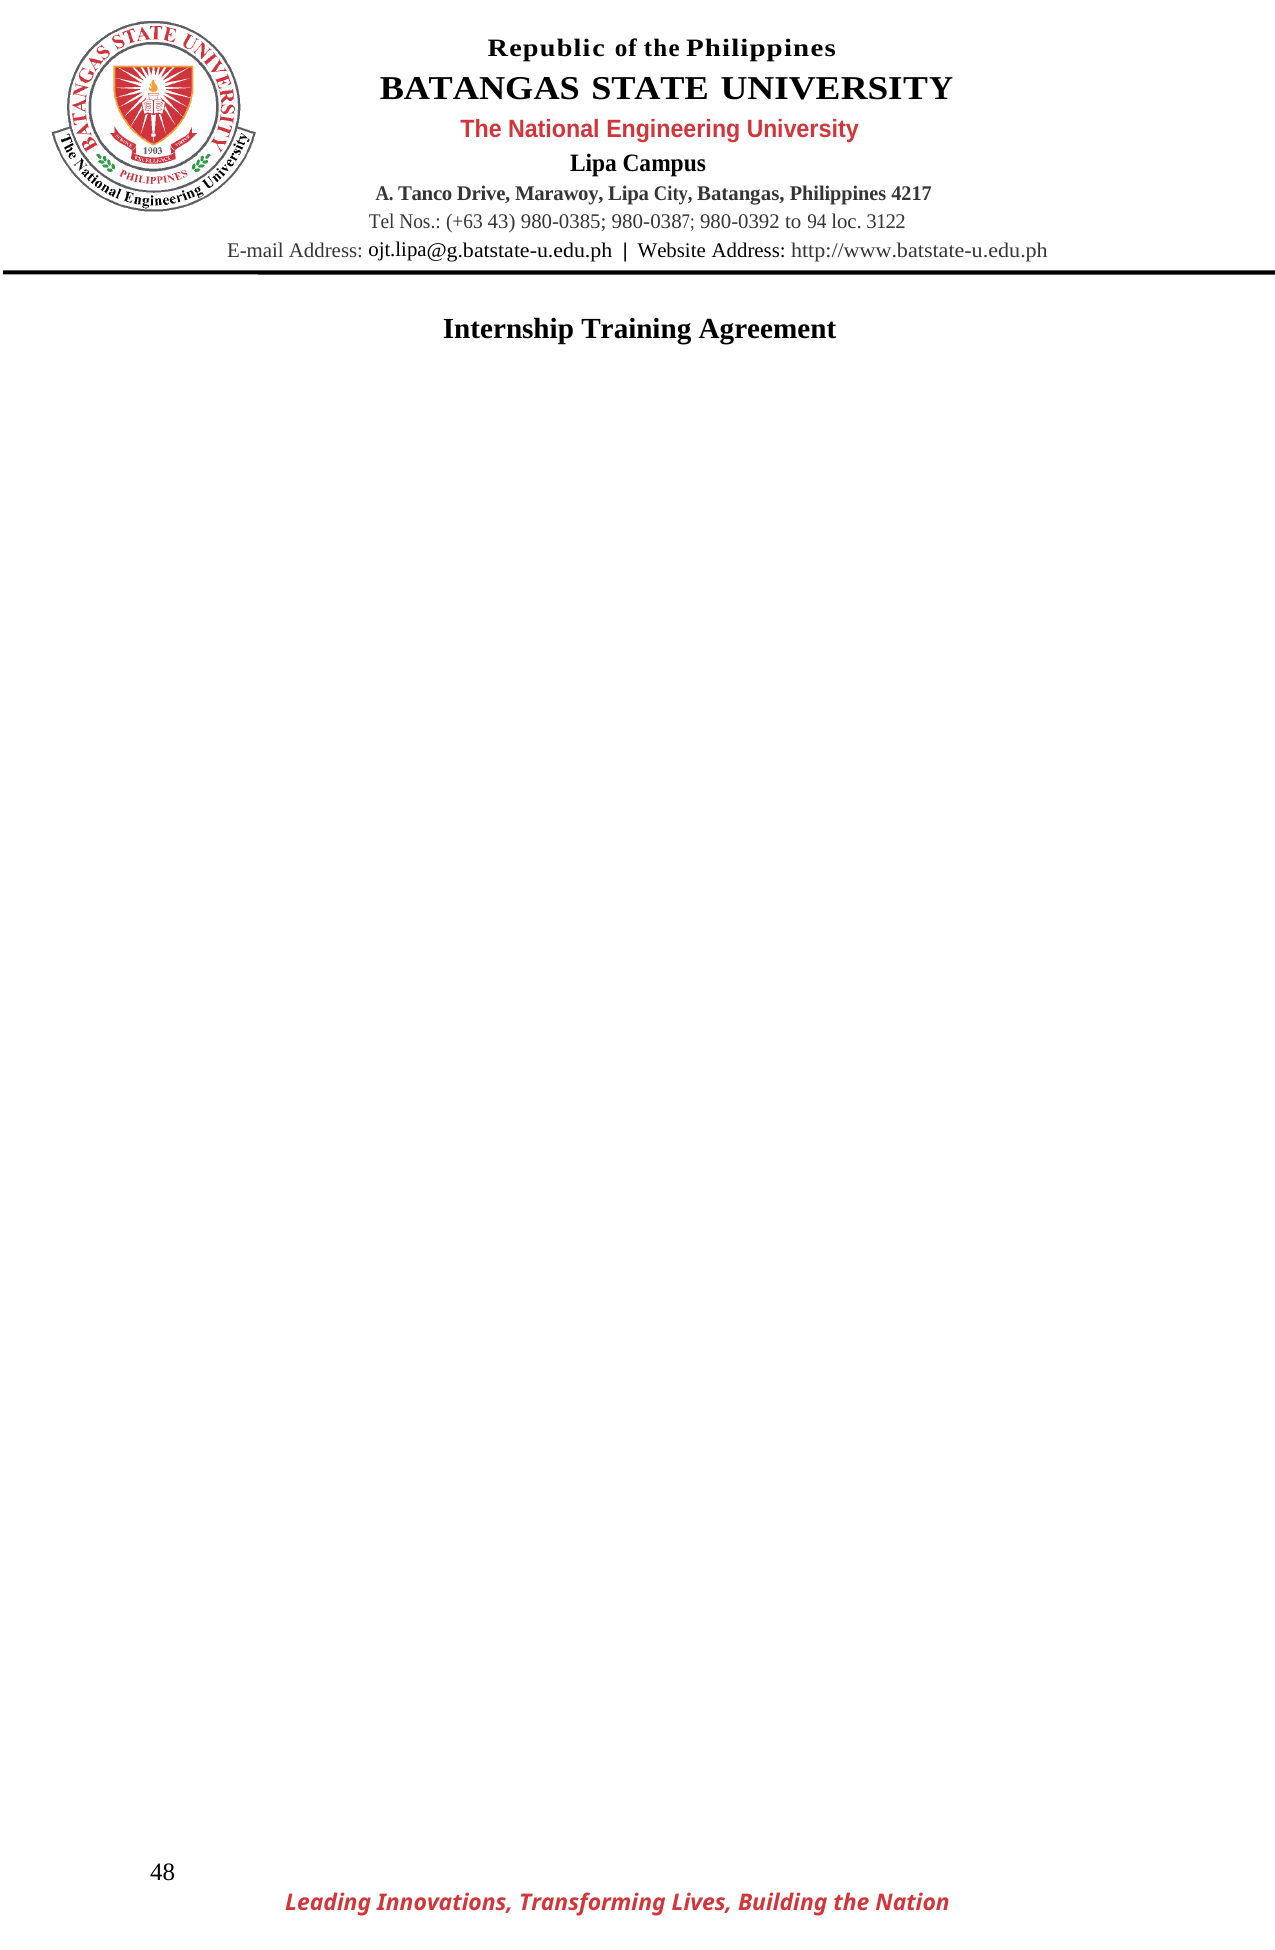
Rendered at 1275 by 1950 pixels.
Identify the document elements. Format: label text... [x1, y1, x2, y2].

picture [50, 18, 257, 213]
list Internship Training Agreement [187, 311, 1125, 344]
